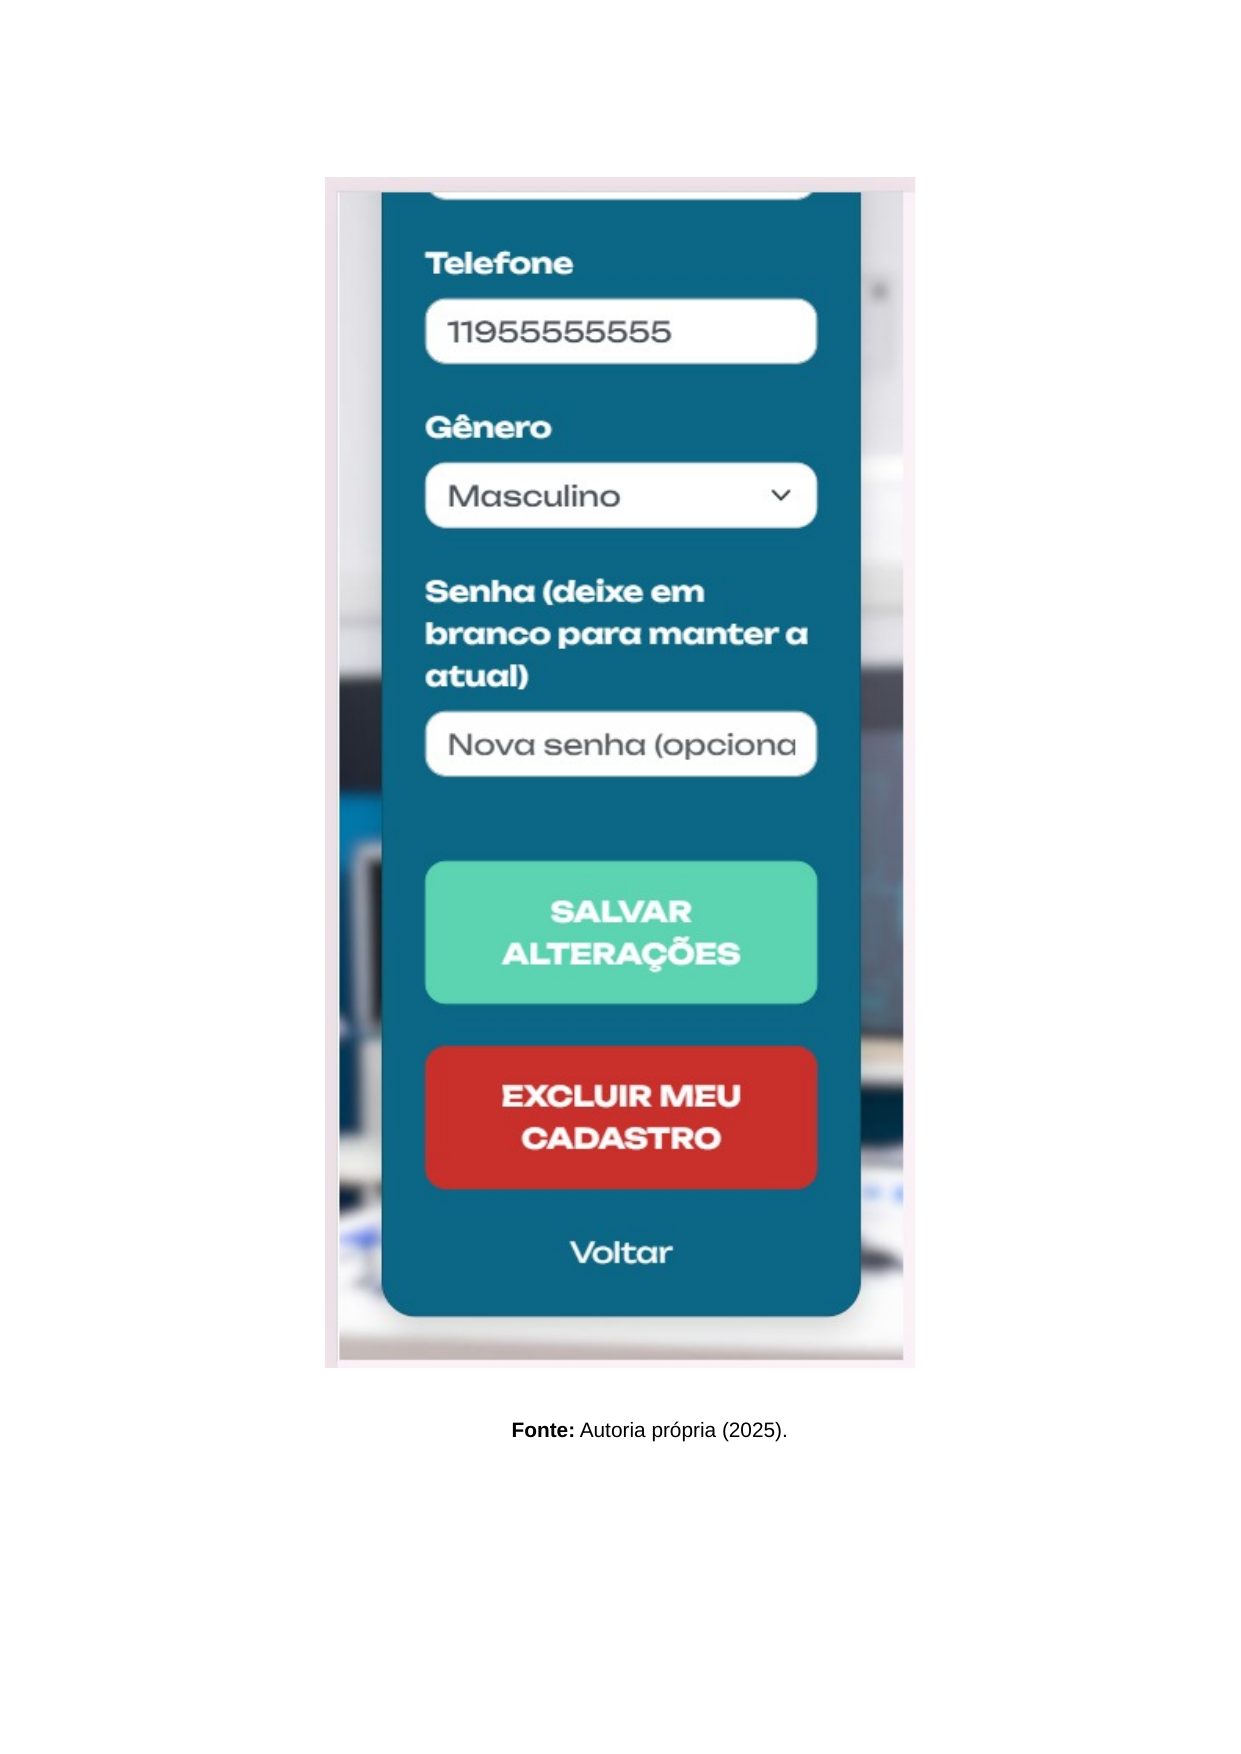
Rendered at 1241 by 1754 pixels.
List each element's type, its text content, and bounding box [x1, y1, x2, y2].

text Fonte: Autoria própria (2025). [177, 1418, 1122, 1442]
picture [324, 177, 916, 1368]
